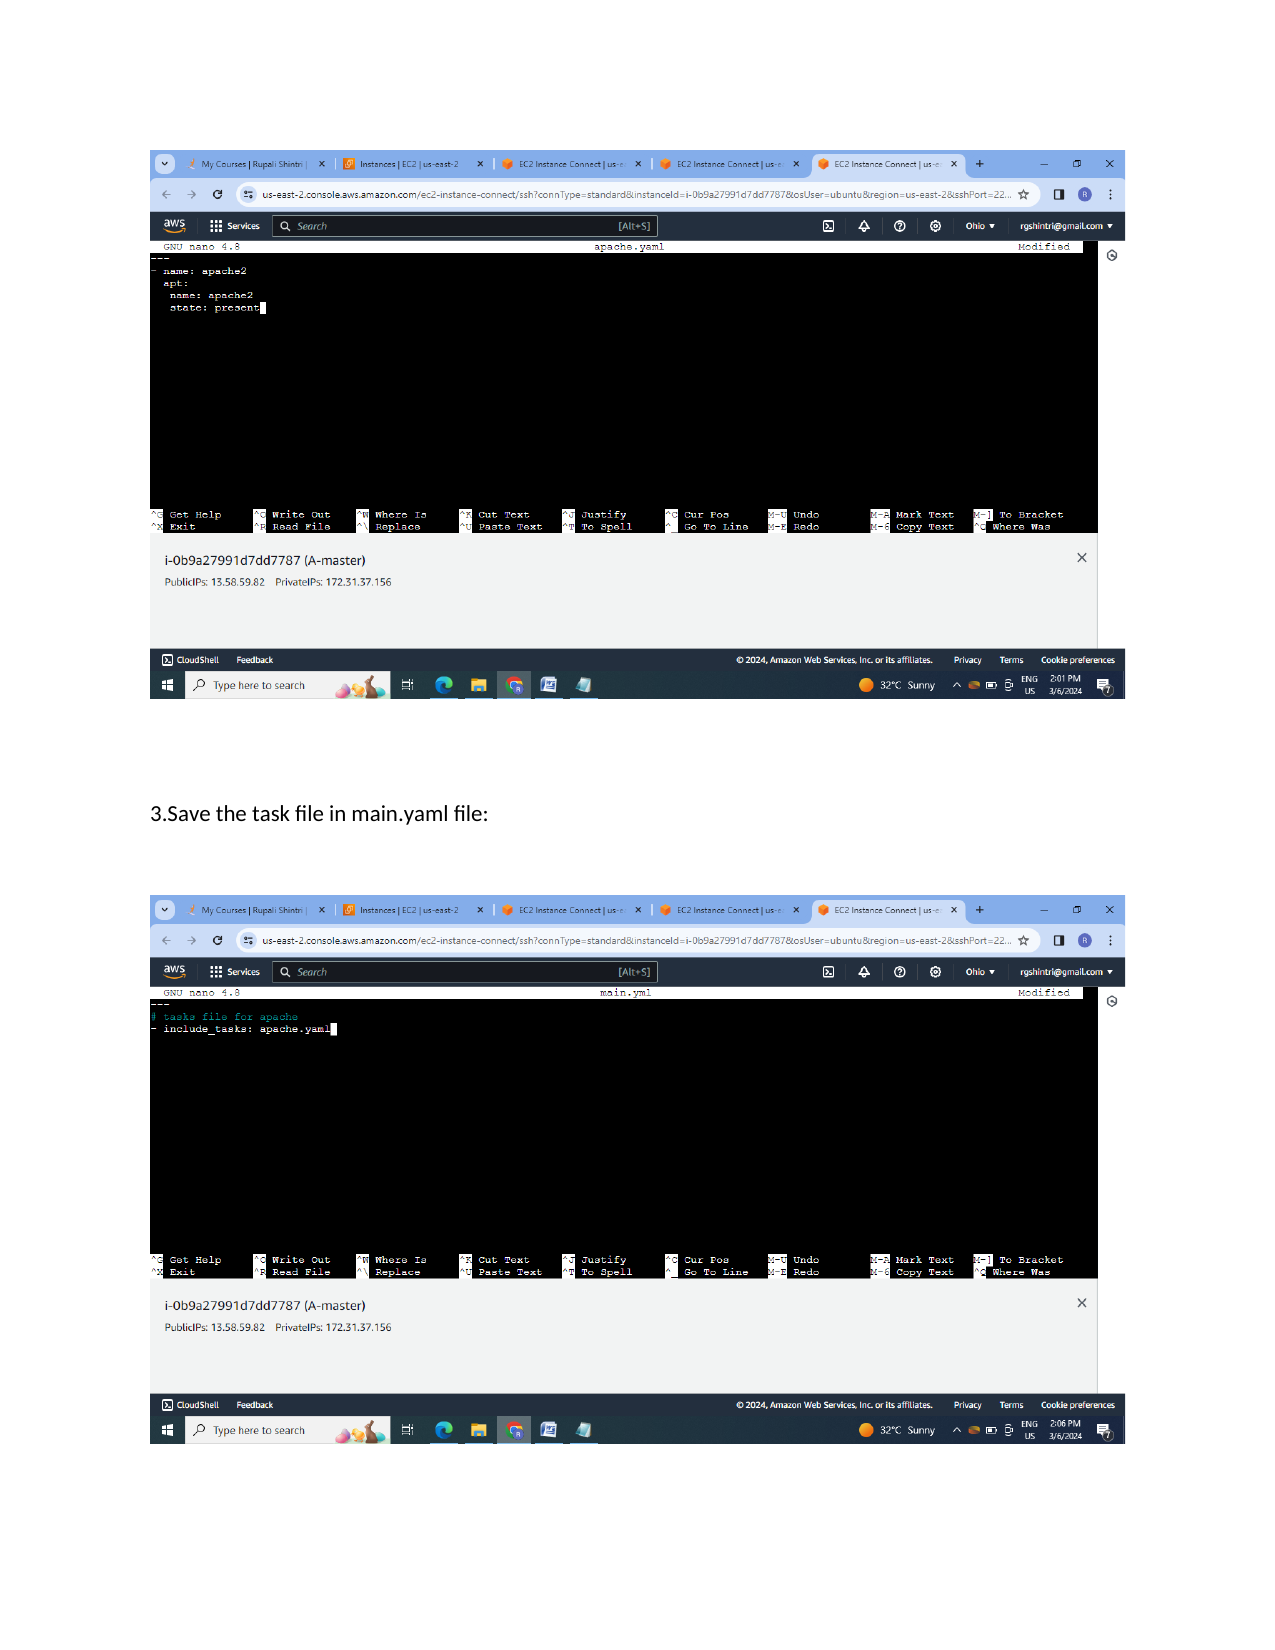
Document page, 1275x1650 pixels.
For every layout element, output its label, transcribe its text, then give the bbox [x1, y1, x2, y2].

text 3.Save the task file in main.yaml file: [150, 799, 1125, 827]
picture [150, 150, 1125, 699]
picture [150, 895, 1125, 1444]
